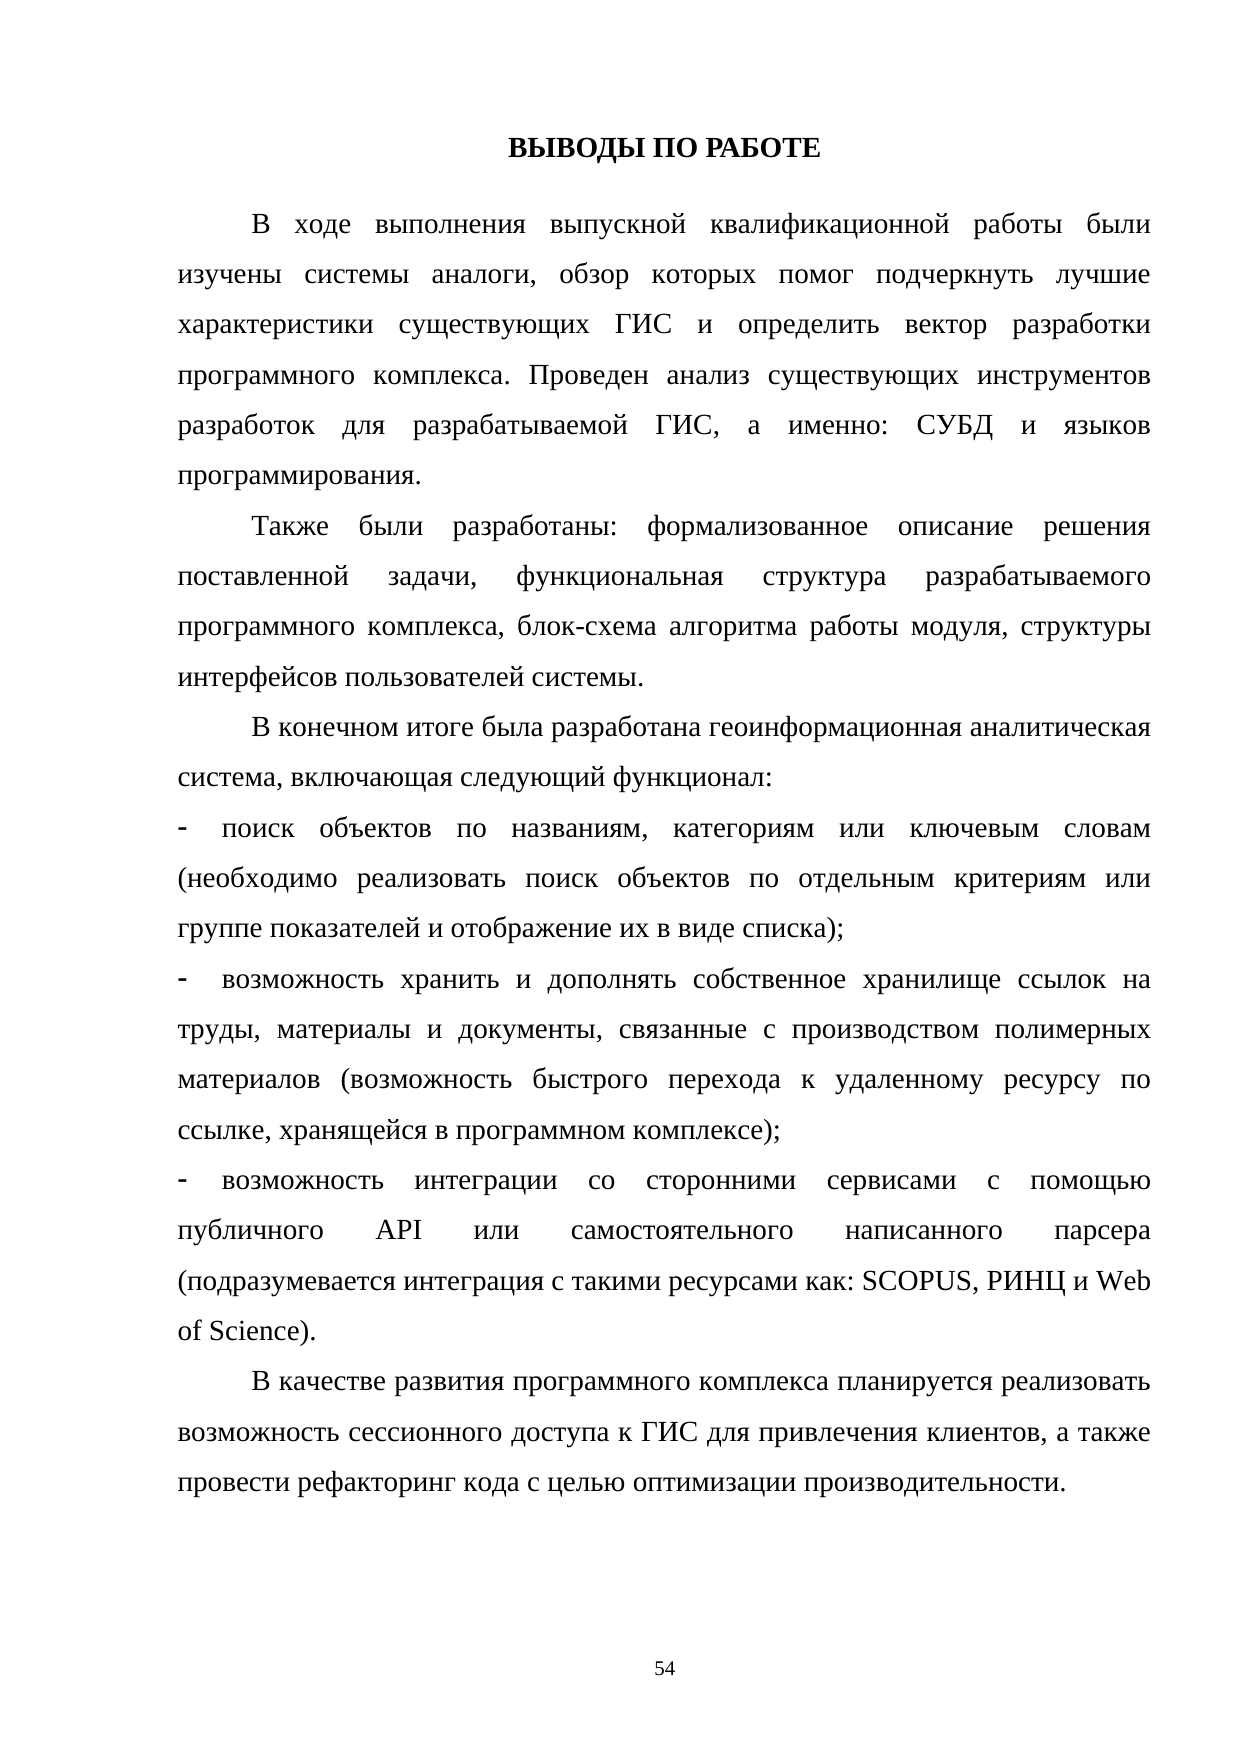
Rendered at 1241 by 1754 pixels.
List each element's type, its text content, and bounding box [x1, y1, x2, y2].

list поиск объектов по названиям, категориям или ключевым словам (необходимо реализовать поиск объектов по отдельным критериям или группе показателей и отображение их в виде списка); [177, 810, 1152, 944]
text В конечном итоге была разработана геоинформационная аналитическая система, включающая следующий функционал: [177, 709, 1152, 793]
text Также были разработаны: формализованное описание решения поставленной задачи, функциональная структура разрабатываемого программного комплекса, блок-схема алгоритма работы модуля, структуры интерфейсов пользователей системы. [177, 508, 1152, 692]
list возможность интеграции со сторонними сервисами с помощью публичного API или самостоятельного написанного парсера (подразумевается интеграция с такими ресурсами как: SCOPUS, РИНЦ и Web of Science). [177, 1162, 1152, 1347]
subtitle ВЫВОДЫ ПО РАБОТЕ [177, 131, 1152, 164]
list возможность хранить и дополнять собственное хранилище ссылок на труды, материалы и документы, связанные с производством полимерных материалов (возможность быстрого перехода к удаленному ресурсу по ссылке, хранящейся в программном комплексе); [177, 961, 1152, 1145]
text В качестве развития программного комплекса планируется реализовать возможность сессионного доступа к ГИС для привлечения клиентов, а также провести рефакторинг кода с целью оптимизации производительности. [177, 1363, 1152, 1498]
text В ходе выполнения выпускной квалификационной работы были изучены системы аналоги, обзор которых помог подчеркнуть лучшие характеристики существующих ГИС и определить вектор разработки программного комплекса. Проведен анализ существующих инструментов разработок для разрабатываемой ГИС, а именно: СУБД и языков программирования. [177, 206, 1152, 491]
